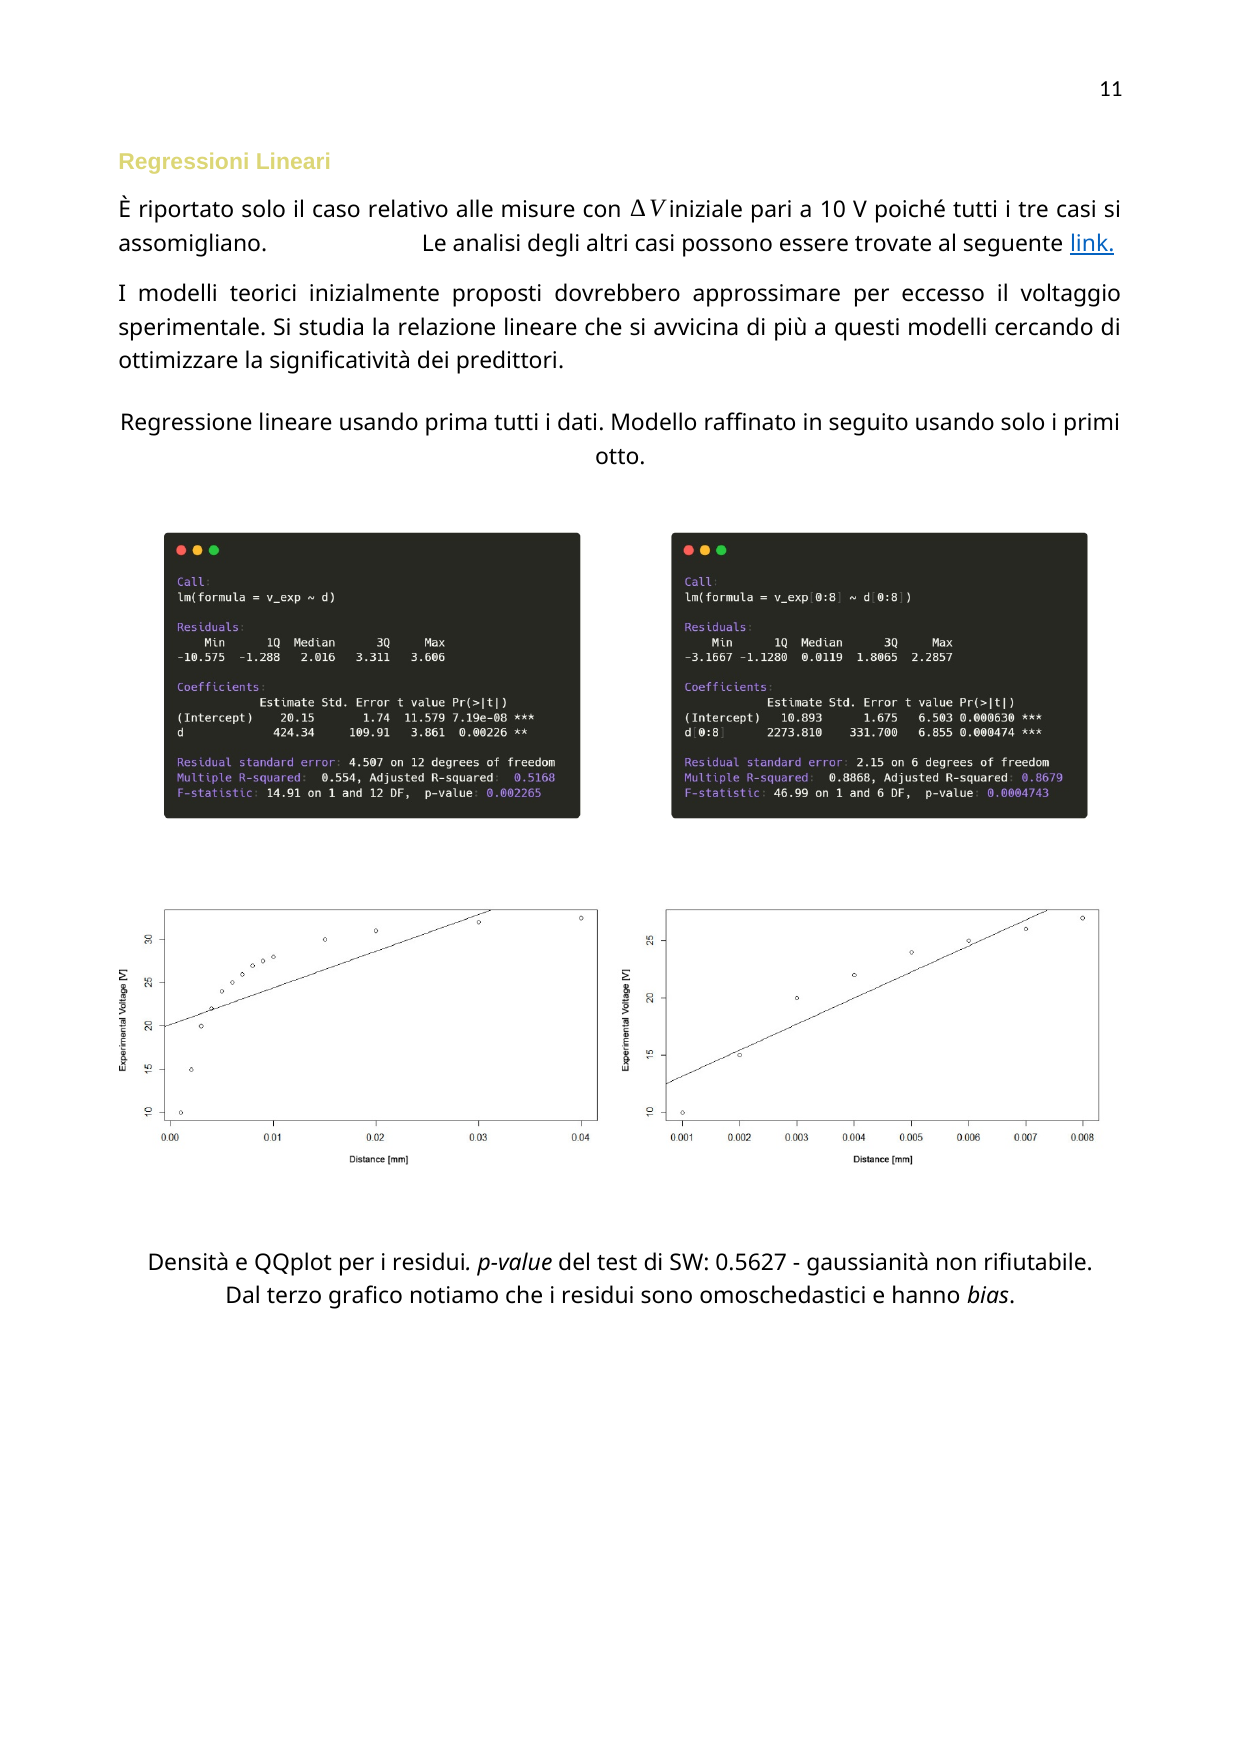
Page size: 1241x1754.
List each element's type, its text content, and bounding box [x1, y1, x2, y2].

picture [119, 864, 1122, 1177]
text Densità e QQplot per i residui. p-value del test di SW: 0.5627 - gaussianità non rifiutabile. Dal terzo grafico notiamo che i residui sono omoschedastici e hanno bias. [118, 1246, 1122, 1311]
picture [118, 486, 1133, 863]
text Regressioni Lineari [118, 148, 1122, 174]
text È riportato solo il caso relativo alle misure con iniziale pari a 10 V poiché tutti i tre casi si assomigliano. Le analisi degli altri casi possono essere trovate al seguente link. [118, 193, 1122, 258]
text Regressione lineare usando prima tutti i dati. Modello raffinato in seguito usando solo i primi otto. [118, 406, 1122, 471]
text I modelli teorici inizialmente proposti dovrebbero approssimare per eccesso il voltaggio sperimentale. Si studia la relazione lineare che si avvicina di più a questi modelli cercando di ottimizzare la significatività dei predittori. [118, 277, 1122, 376]
